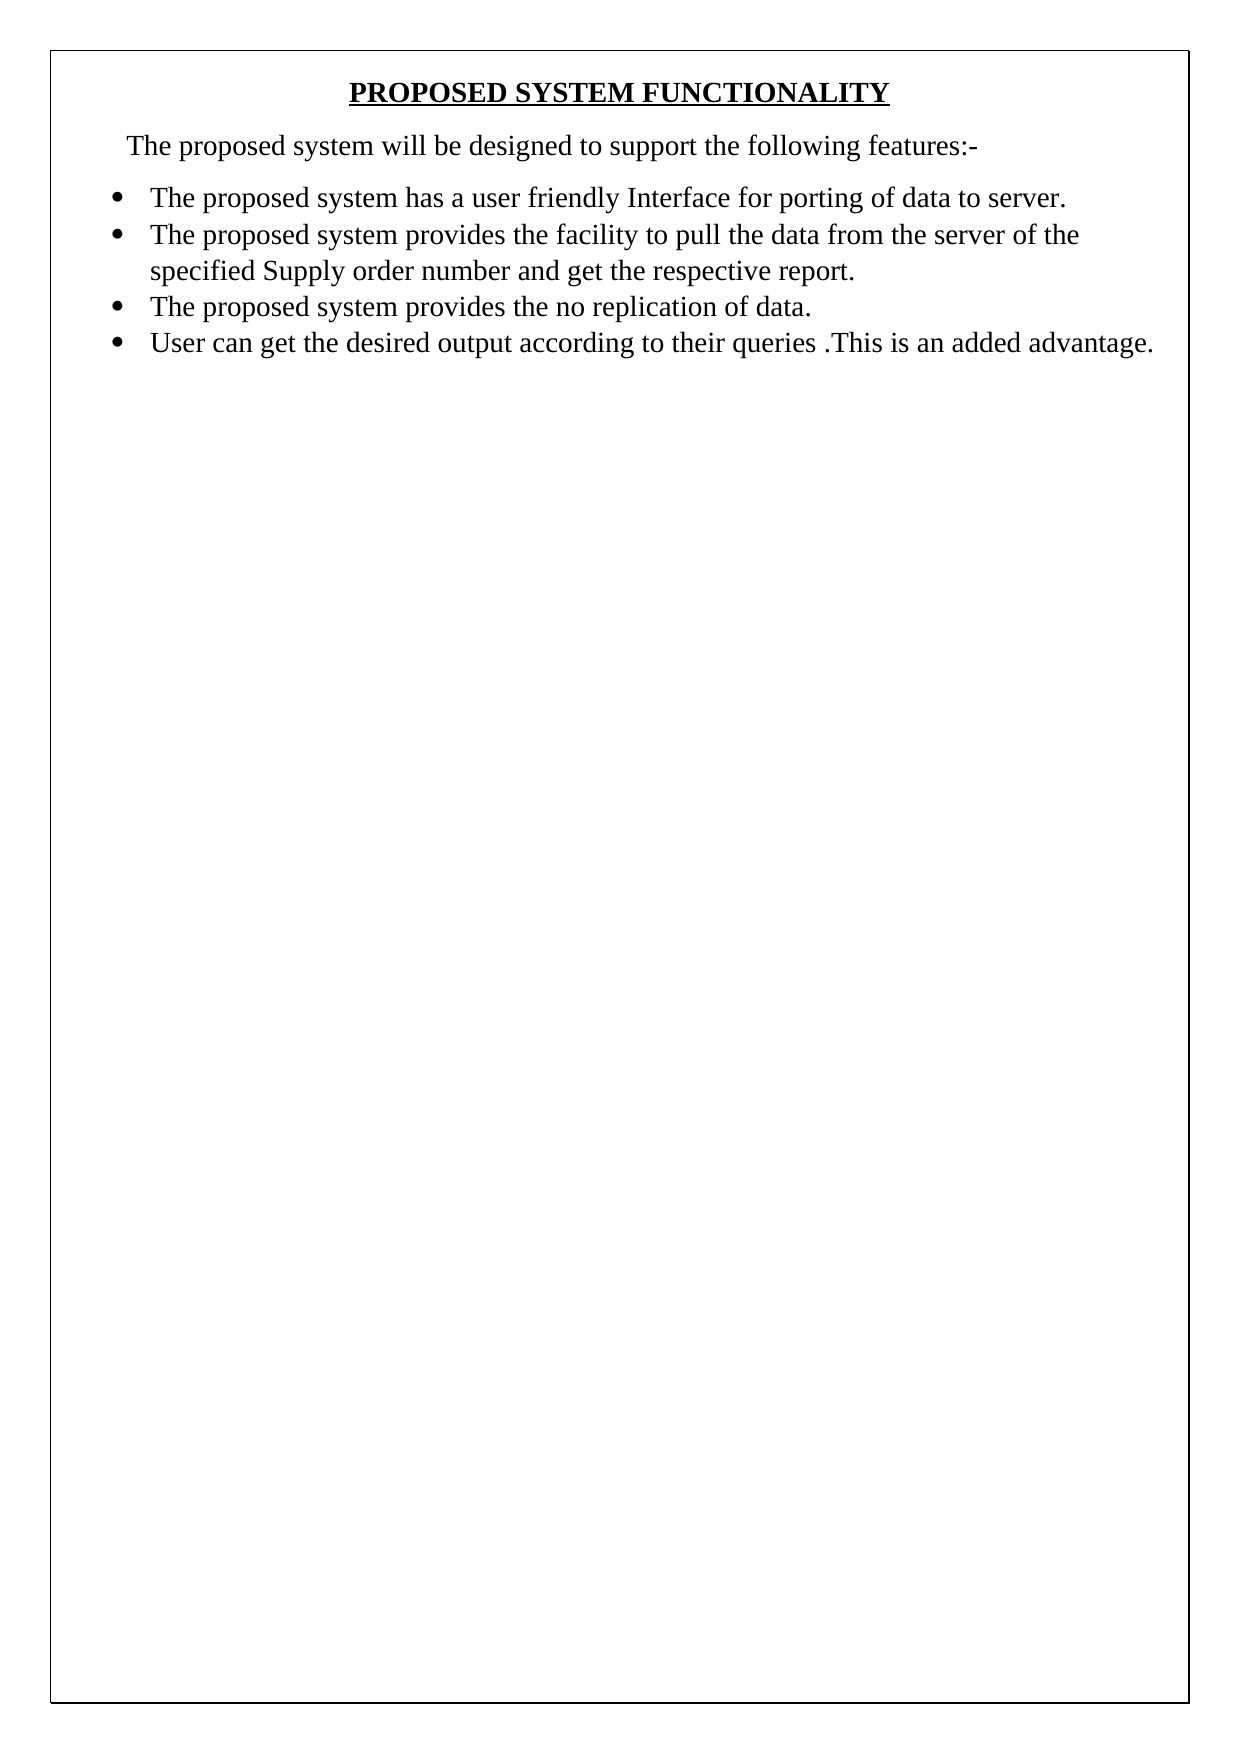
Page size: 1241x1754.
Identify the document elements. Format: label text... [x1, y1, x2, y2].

text The proposed system will be designed to support the following features:- [75, 128, 1164, 161]
list The proposed system provides the no replication of data. [112, 289, 1164, 323]
list User can get the desired output according to their queries .This is an added advantage. [112, 326, 1164, 359]
text PROPOSED SYSTEM FUNCTIONALITY [75, 75, 1164, 108]
list The proposed system has a user friendly Interface for porting of data to server. [112, 181, 1164, 214]
list The proposed system provides the facility to pull the data from the server of the specified Supply order number and get the respective report. [112, 217, 1164, 287]
